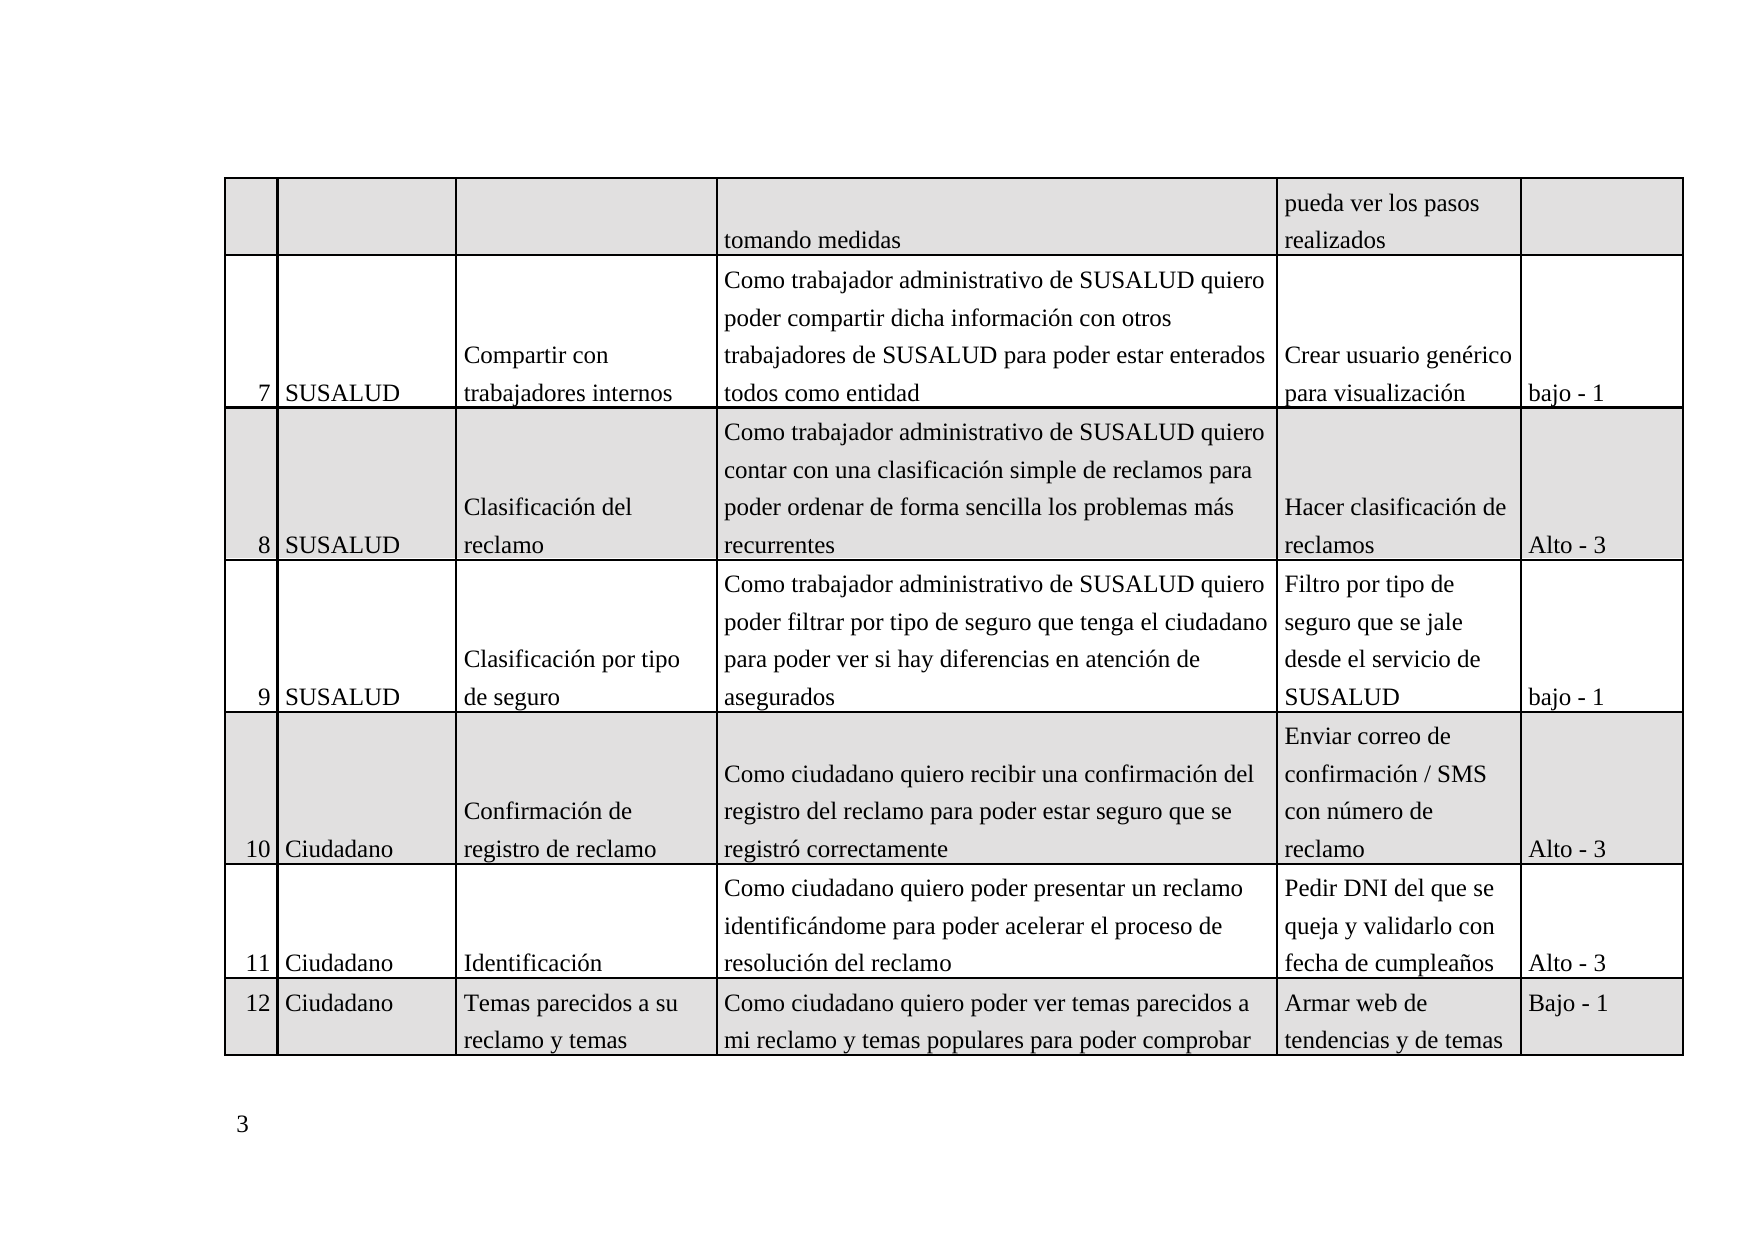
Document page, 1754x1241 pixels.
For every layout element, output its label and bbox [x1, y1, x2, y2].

table_cell [279, 179, 455, 254]
table_cell [718, 561, 1276, 711]
table_cell [718, 979, 1276, 1054]
table_cell [279, 713, 455, 863]
table_cell [1522, 979, 1682, 1054]
table_cell [718, 256, 1276, 406]
table_cell [1278, 256, 1520, 406]
table_cell [1522, 409, 1682, 558]
table_cell [457, 256, 716, 406]
table_cell [279, 561, 455, 711]
table_cell [279, 409, 455, 558]
table_cell [279, 979, 455, 1054]
table_cell [1278, 713, 1520, 863]
table_cell [226, 409, 276, 558]
table_cell [457, 409, 716, 558]
table_cell [1522, 865, 1682, 977]
table_cell [1522, 179, 1682, 254]
table_cell [718, 713, 1276, 863]
table_cell [718, 865, 1276, 977]
table_cell [1522, 256, 1682, 406]
table_cell [226, 865, 276, 977]
table_cell [457, 865, 716, 977]
table_cell [226, 256, 276, 406]
table_cell [1522, 713, 1682, 863]
table_cell [1278, 865, 1520, 977]
table_cell [226, 561, 276, 711]
table_cell [226, 179, 276, 254]
table_cell [457, 713, 716, 863]
table_cell [226, 979, 276, 1054]
table_cell [226, 713, 276, 863]
table_cell [1278, 409, 1520, 558]
table_cell [279, 256, 455, 406]
table_cell [1522, 561, 1682, 711]
table_cell [1278, 979, 1520, 1054]
table_cell [279, 865, 455, 977]
table_cell [1278, 561, 1520, 711]
table_cell [457, 561, 716, 711]
table_cell [457, 979, 716, 1054]
table_cell [457, 179, 716, 254]
table_cell [718, 409, 1276, 558]
table_cell [1278, 179, 1520, 254]
table_cell [718, 179, 1276, 254]
